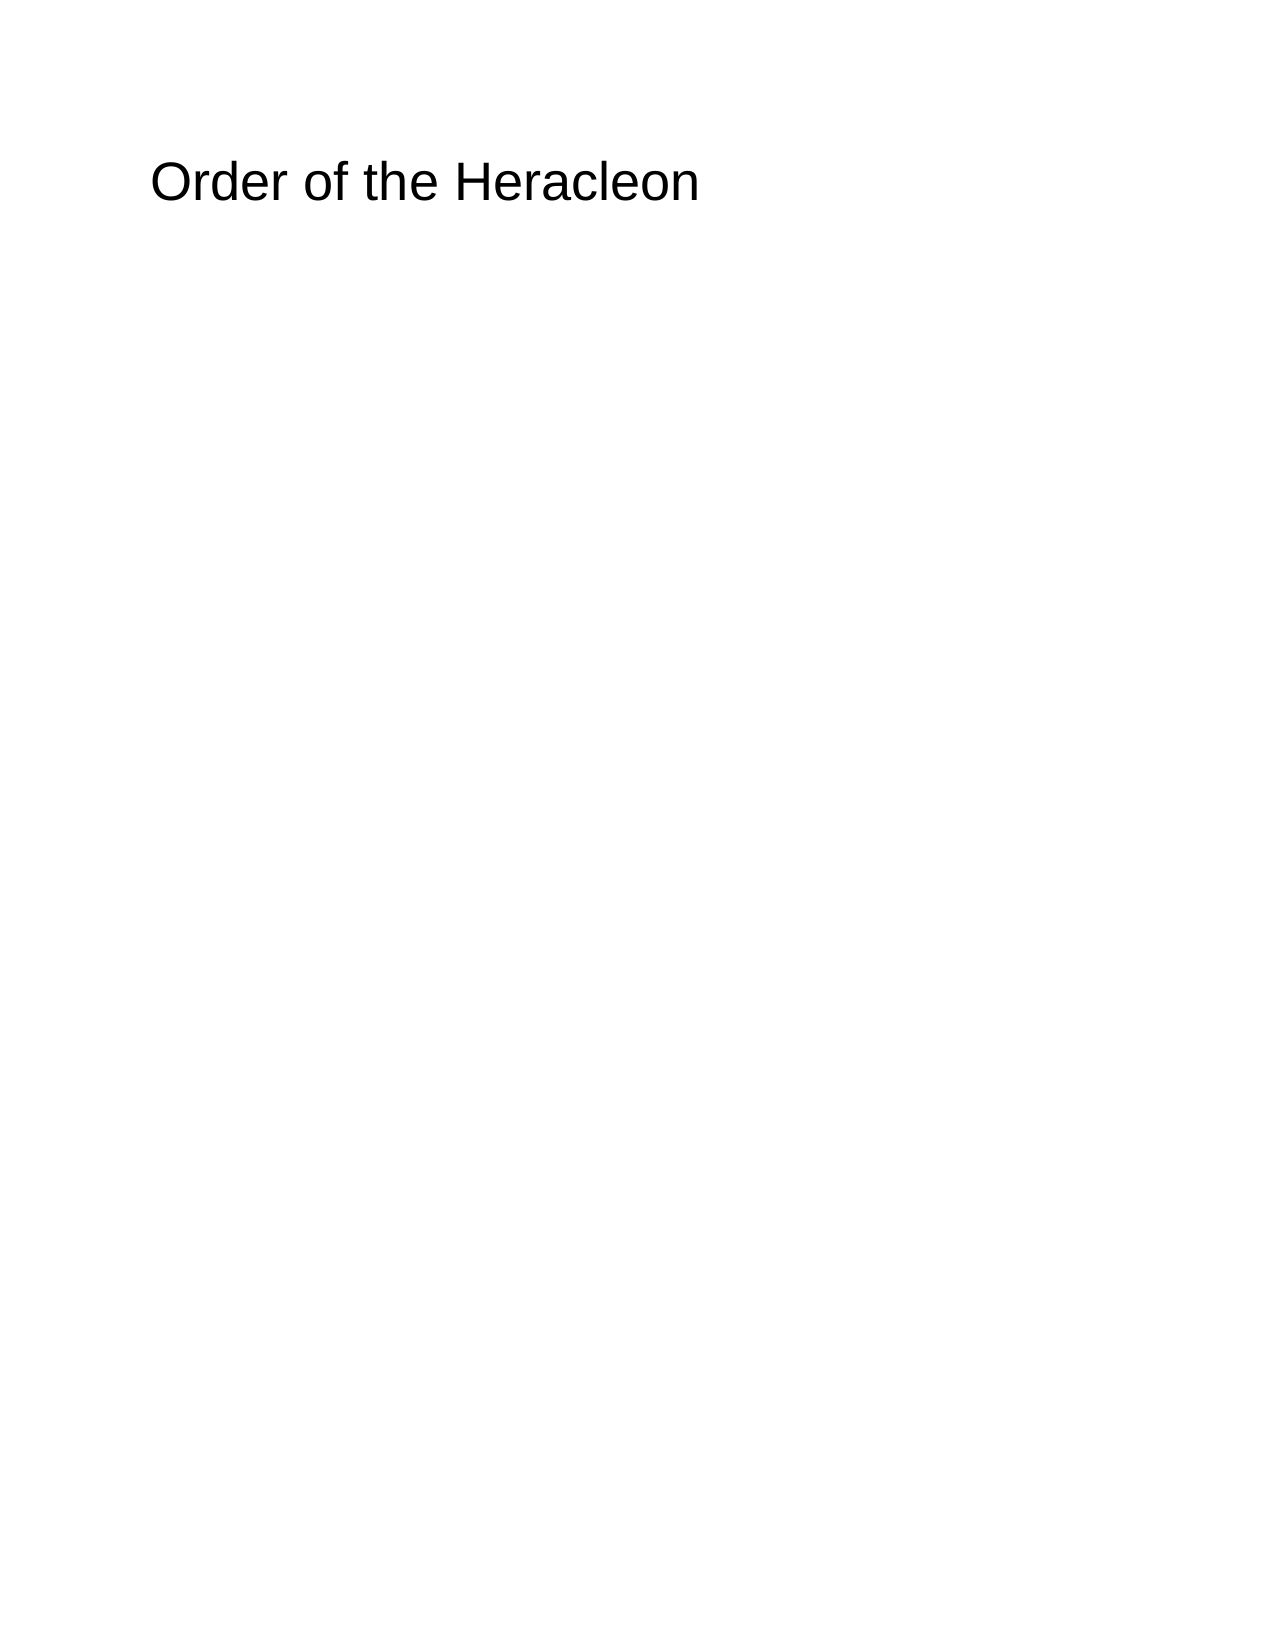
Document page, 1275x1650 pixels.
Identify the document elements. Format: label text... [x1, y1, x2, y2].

text Order of the Heracleon [150, 150, 1125, 212]
